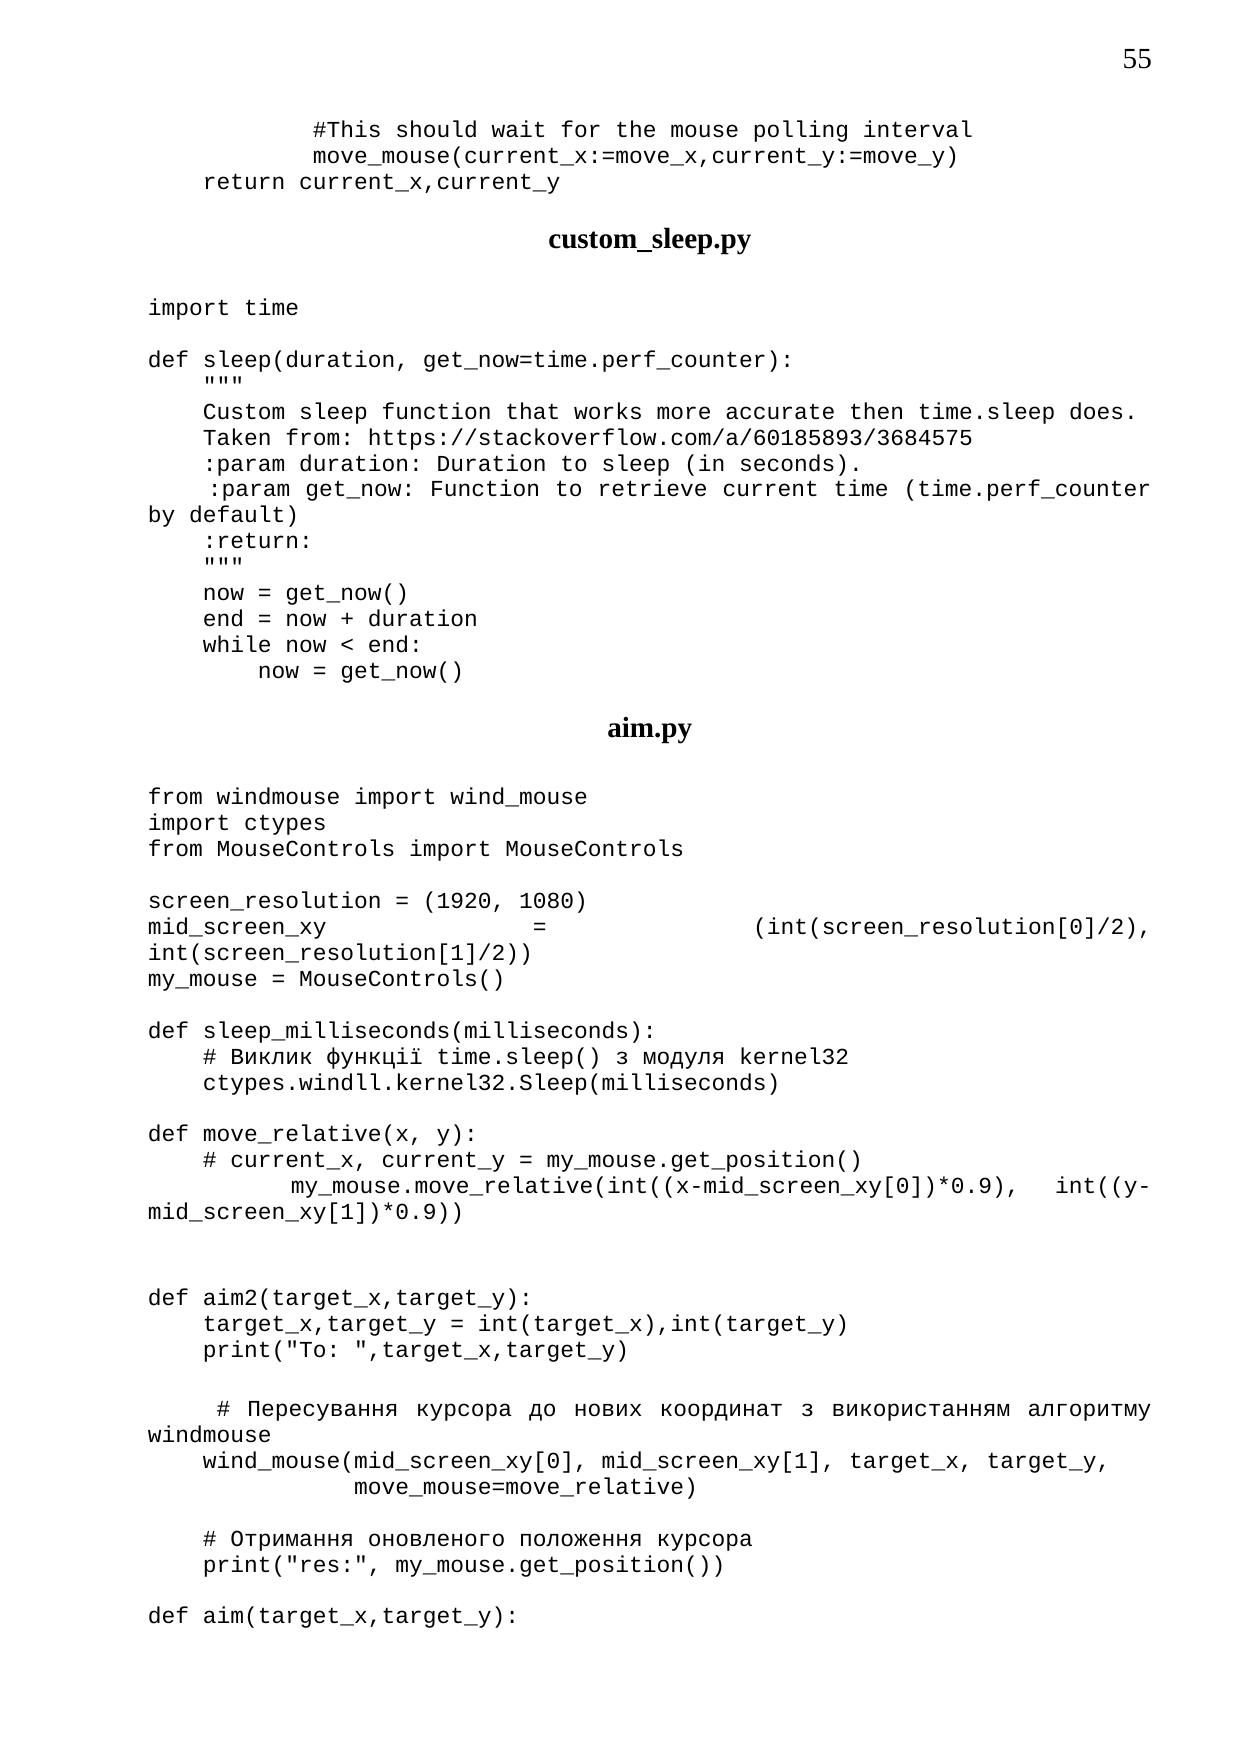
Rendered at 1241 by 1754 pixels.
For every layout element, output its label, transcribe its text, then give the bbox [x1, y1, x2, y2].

text Taken from: https://stackoverflow.com/a/60185893/3684575 [148, 426, 1152, 452]
text :param get_now: Function to retrieve current time (time.perf_counter by default) [148, 478, 1152, 530]
text Custom sleep function that works more accurate then time.sleep does. [148, 400, 1152, 426]
text wind_mouse(mid_screen_xy[0], mid_screen_xy[1], target_x, target_y, [148, 1449, 1152, 1475]
text custom_sleep.py [148, 221, 1152, 254]
text my_mouse.move_relative(int((x-mid_screen_xy[0])*0.9), int((y-mid_screen_xy[1])*0.9)) [148, 1175, 1152, 1227]
text #This should wait for the mouse polling interval [148, 118, 1152, 144]
text # Пересування курсора до нових координат з використанням алгоритму windmouse [148, 1397, 1152, 1449]
text print("res:", my_mouse.get_position()) [148, 1553, 1152, 1579]
text my_mouse = MouseControls() [148, 967, 1152, 993]
text # Отримання оновленого положення курсора [148, 1527, 1152, 1553]
text while now < end: [148, 633, 1152, 659]
text now = get_now() [148, 659, 1152, 685]
text print("To: ",target_x,target_y) [148, 1338, 1152, 1364]
text aim.py [148, 710, 1152, 744]
text move_mouse(current_x:=move_x,current_y:=move_y) [148, 144, 1152, 170]
text mid_screen_xy = (int(screen_resolution[0]/2), int(screen_resolution[1]/2)) [148, 915, 1152, 967]
text screen_resolution = (1920, 1080) [148, 889, 1152, 915]
text """ [148, 556, 1152, 582]
text import time [148, 296, 1152, 322]
text ctypes.windll.kernel32.Sleep(milliseconds) [148, 1071, 1152, 1097]
text return current_x,current_y [148, 170, 1152, 196]
text # current_x, current_y = my_mouse.get_position() [148, 1149, 1152, 1175]
text :return: [148, 530, 1152, 556]
text import ctypes [148, 812, 1152, 837]
text :param duration: Duration to sleep (in seconds). [148, 452, 1152, 478]
text def sleep_milliseconds(milliseconds): [148, 1019, 1152, 1045]
text # Виклик функції time.sleep() з модуля kernel32 [148, 1045, 1152, 1071]
text """ [148, 374, 1152, 400]
text end = now + duration [148, 607, 1152, 633]
text from MouseControls import MouseControls [148, 837, 1152, 863]
text def aim(target_x,target_y): [148, 1605, 1152, 1631]
text def sleep(duration, get_now=time.perf_counter): [148, 348, 1152, 374]
text def aim2(target_x,target_y): [148, 1286, 1152, 1312]
text move_mouse=move_relative) [148, 1475, 1152, 1501]
text def move_relative(x, y): [148, 1123, 1152, 1149]
text from windmouse import wind_mouse [148, 786, 1152, 812]
text target_x,target_y = int(target_x),int(target_y) [148, 1312, 1152, 1338]
text now = get_now() [148, 582, 1152, 607]
